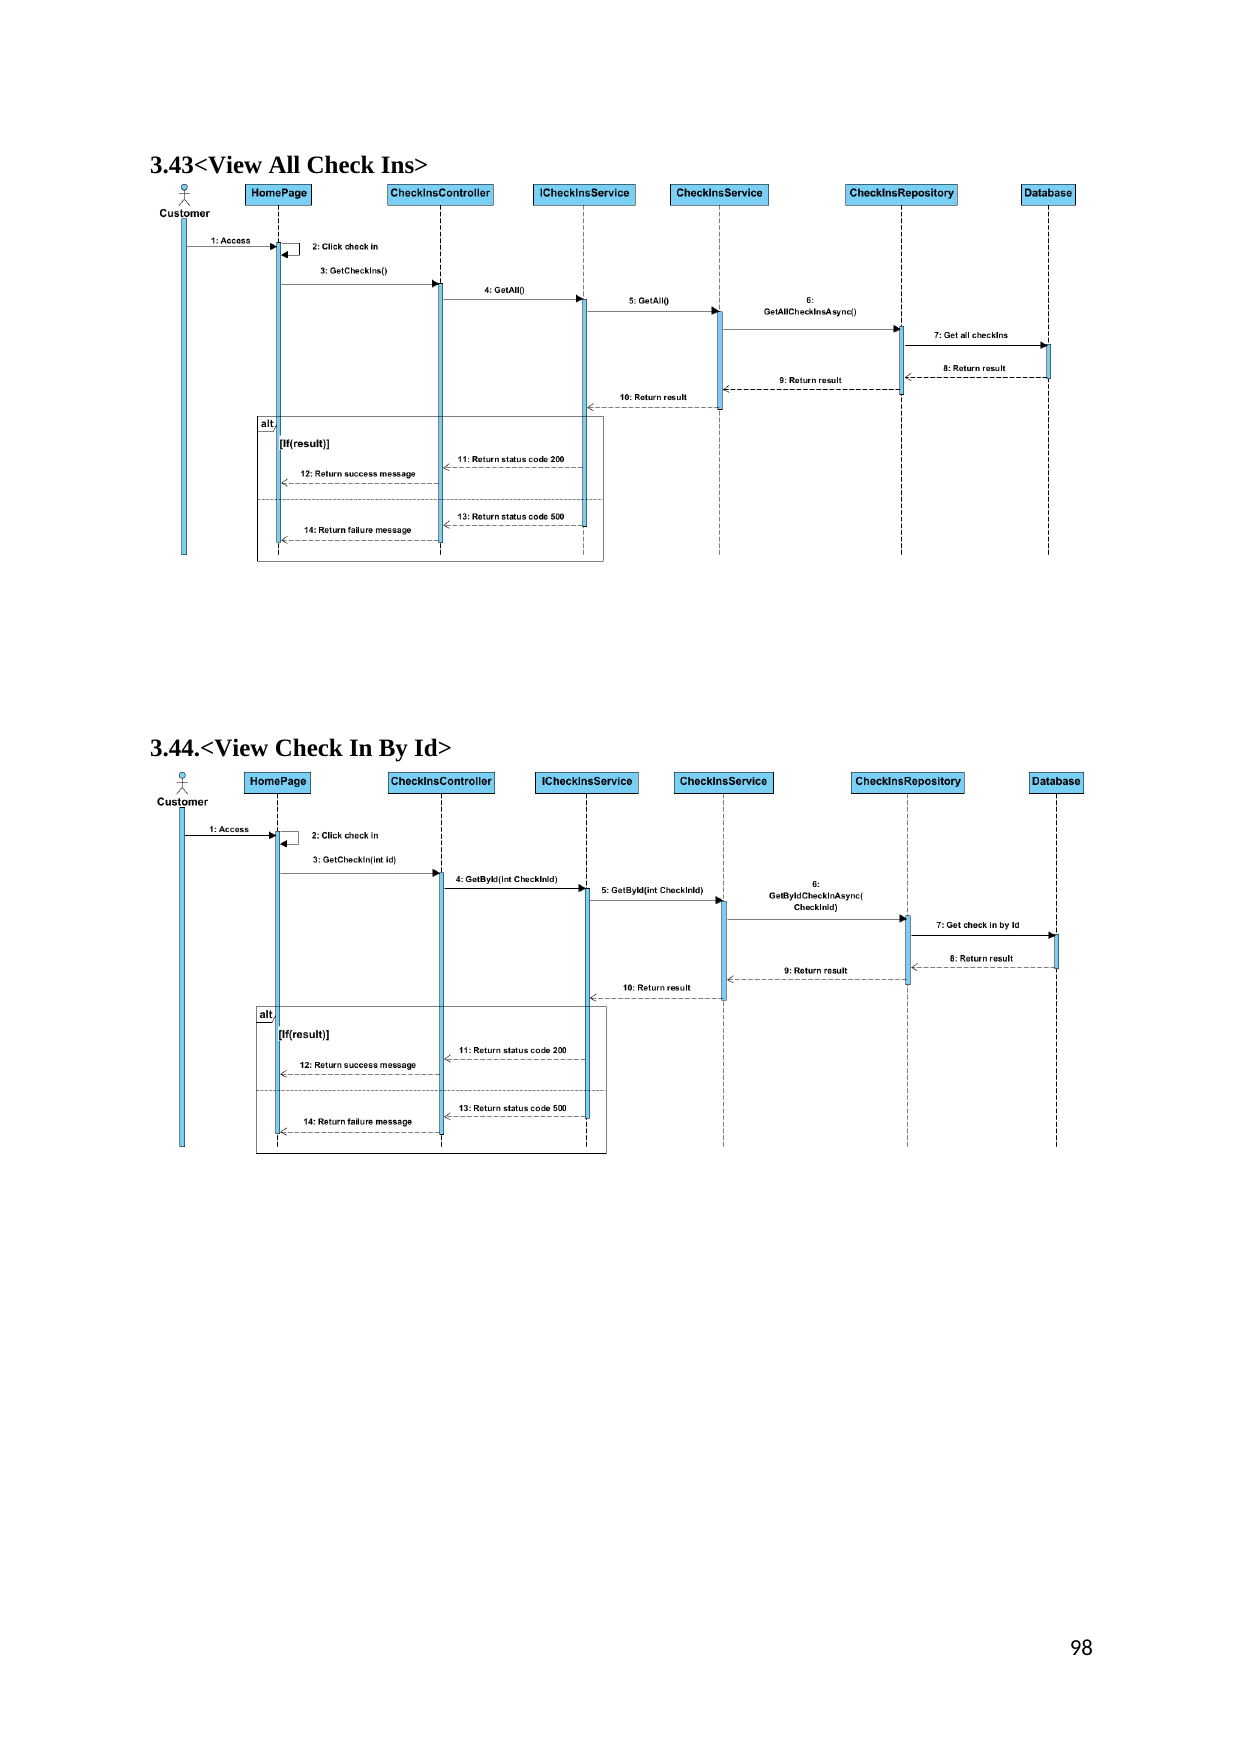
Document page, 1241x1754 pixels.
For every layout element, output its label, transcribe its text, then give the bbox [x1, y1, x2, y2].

picture [150, 178, 1093, 565]
picture [150, 768, 1093, 1190]
subtitle 3.44.<View Check In By Id> [150, 733, 1093, 762]
subtitle 3.43<View All Check Ins> [150, 150, 1093, 178]
